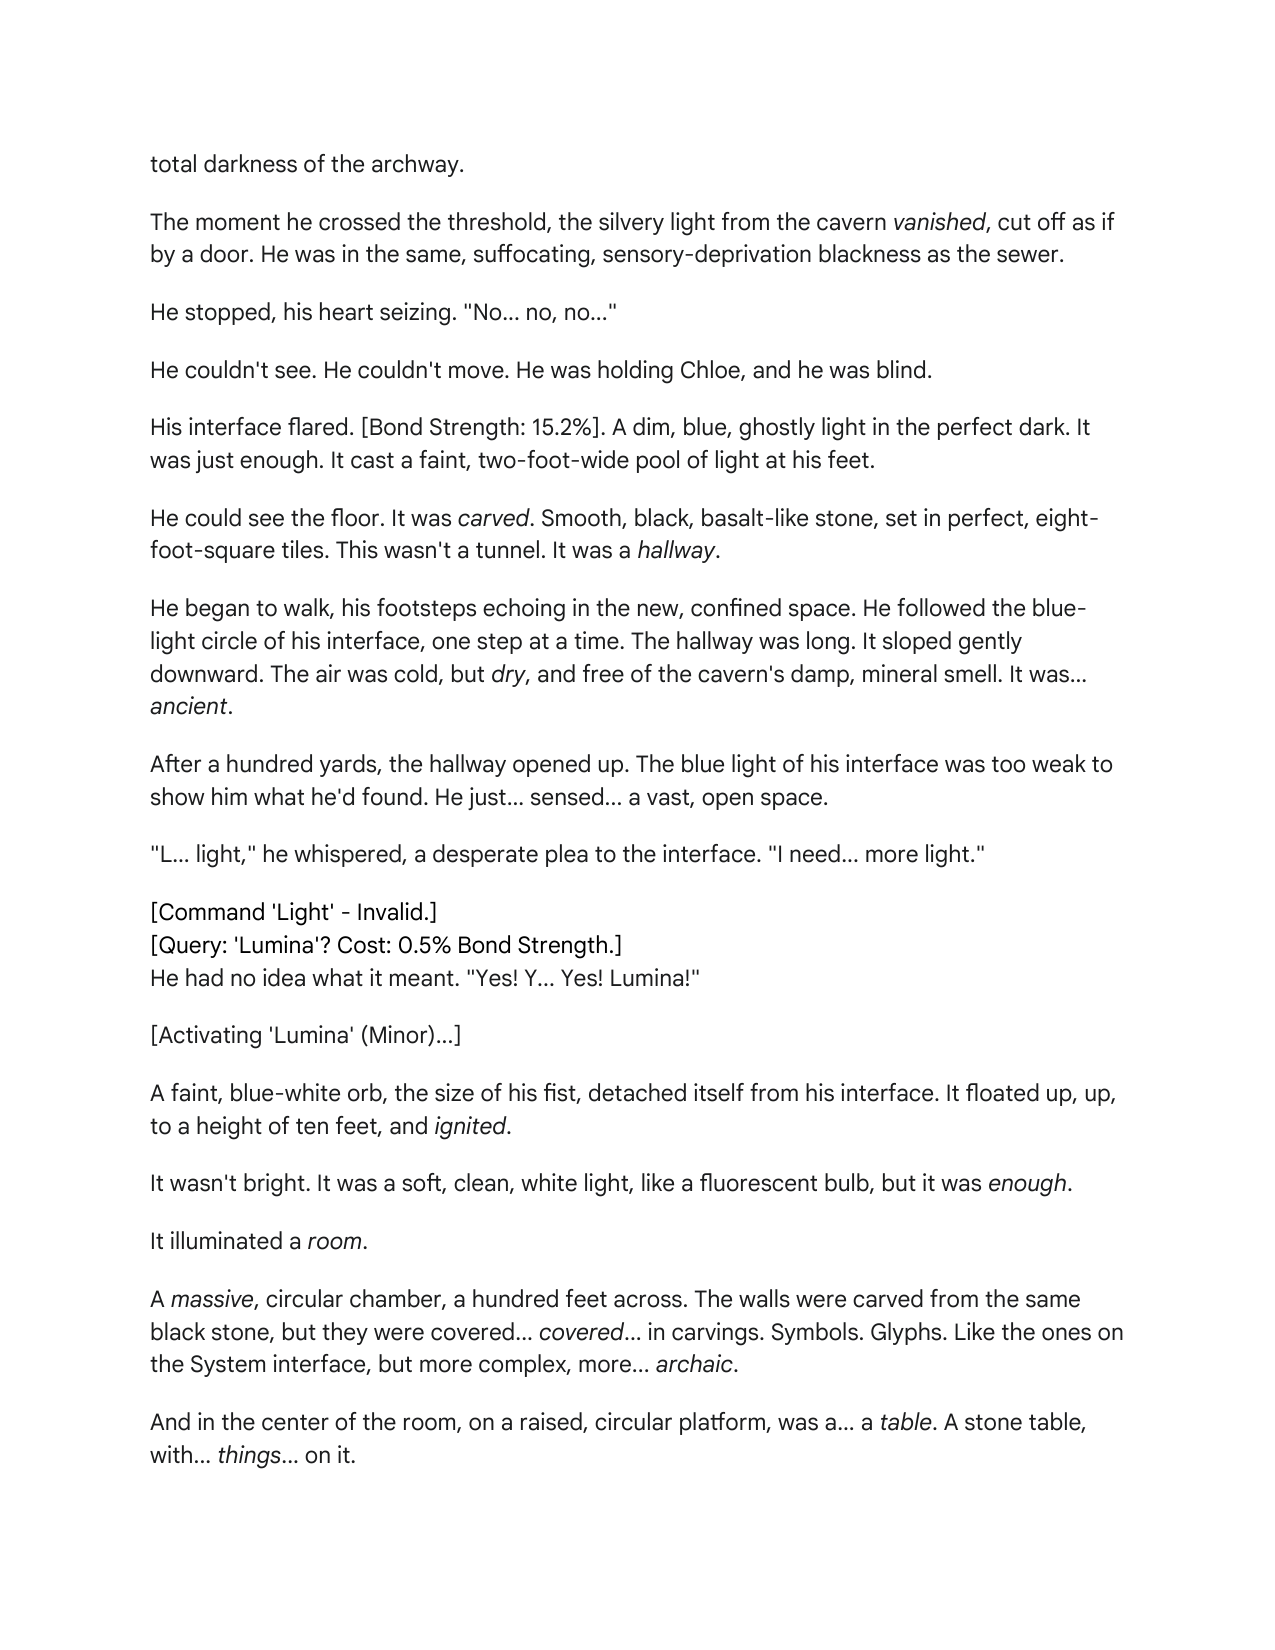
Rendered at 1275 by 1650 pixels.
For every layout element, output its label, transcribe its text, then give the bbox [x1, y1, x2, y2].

text It wasn't bright. It was a soft, clean, white light, like a fluorescent bulb, but it was enough. [150, 1169, 1125, 1198]
text He could see the floor. It was carved. Smooth, black, basalt-like stone, set in perfect, eight-foot-square tiles. This wasn't a tunnel. It was a hallway. [150, 504, 1125, 565]
text A faint, blue-white orb, the size of his fist, detached itself from his interface. It floated up, up, to a height of ten feet, and ignited. [150, 1079, 1125, 1141]
text A massive, circular chamber, a hundred feet across. The walls were carved from the same black stone, but they were covered... covered... in carvings. Symbols. Glyphs. Like the ones on the System interface, but more complex, more... archaic. [150, 1285, 1125, 1379]
text [Activating 'Lumina' (Minor)...] [150, 1021, 1125, 1050]
text After a hundred yards, the hallway opened up. The blue light of his interface was too weak to show him what he'd found. He just... sensed... a vast, open space. [150, 750, 1125, 812]
text [Command 'Light' - Invalid.] [150, 898, 1125, 927]
text He began to walk, his footsteps echoing in the new, confined space. He followed the blue-light circle of his interface, one step at a time. The hallway was long. It sloped gently downward. The air was cold, but dry, and free of the cavern's damp, mineral smell. It was... ancient. [150, 594, 1125, 721]
text It illuminated a room. [150, 1227, 1125, 1256]
text [Query: 'Lumina'? Cost: 0.5% Bond Strength.] [150, 931, 1125, 960]
text He couldn't see. He couldn't move. He was holding Chloe, and he was blind. [150, 356, 1125, 384]
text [150, 150, 1125, 179]
text And in the center of the room, on a raised, circular platform, was a... a table. A stone table, with... things... on it. [150, 1408, 1125, 1469]
text He had no idea what it meant. "Yes! Y... Yes! Lumina!" [150, 964, 1125, 992]
text The moment he crossed the threshold, the silvery light from the cavern vanished, cut off as if by a door. He was in the same, suffocating, sensory-deprivation blackness as the sewer. [150, 208, 1125, 269]
text "L... light," he whispered, a desperate plea to the interface. "I need... more light." [150, 841, 1125, 869]
text He stopped, his heart seizing. "No... no, no..." [150, 298, 1125, 327]
text His interface flared. [Bond Strength: 15.2%]. A dim, blue, ghostly light in the perfect dark. It was just enough. It cast a faint, two-foot-wide pool of light at his feet. [150, 413, 1125, 475]
